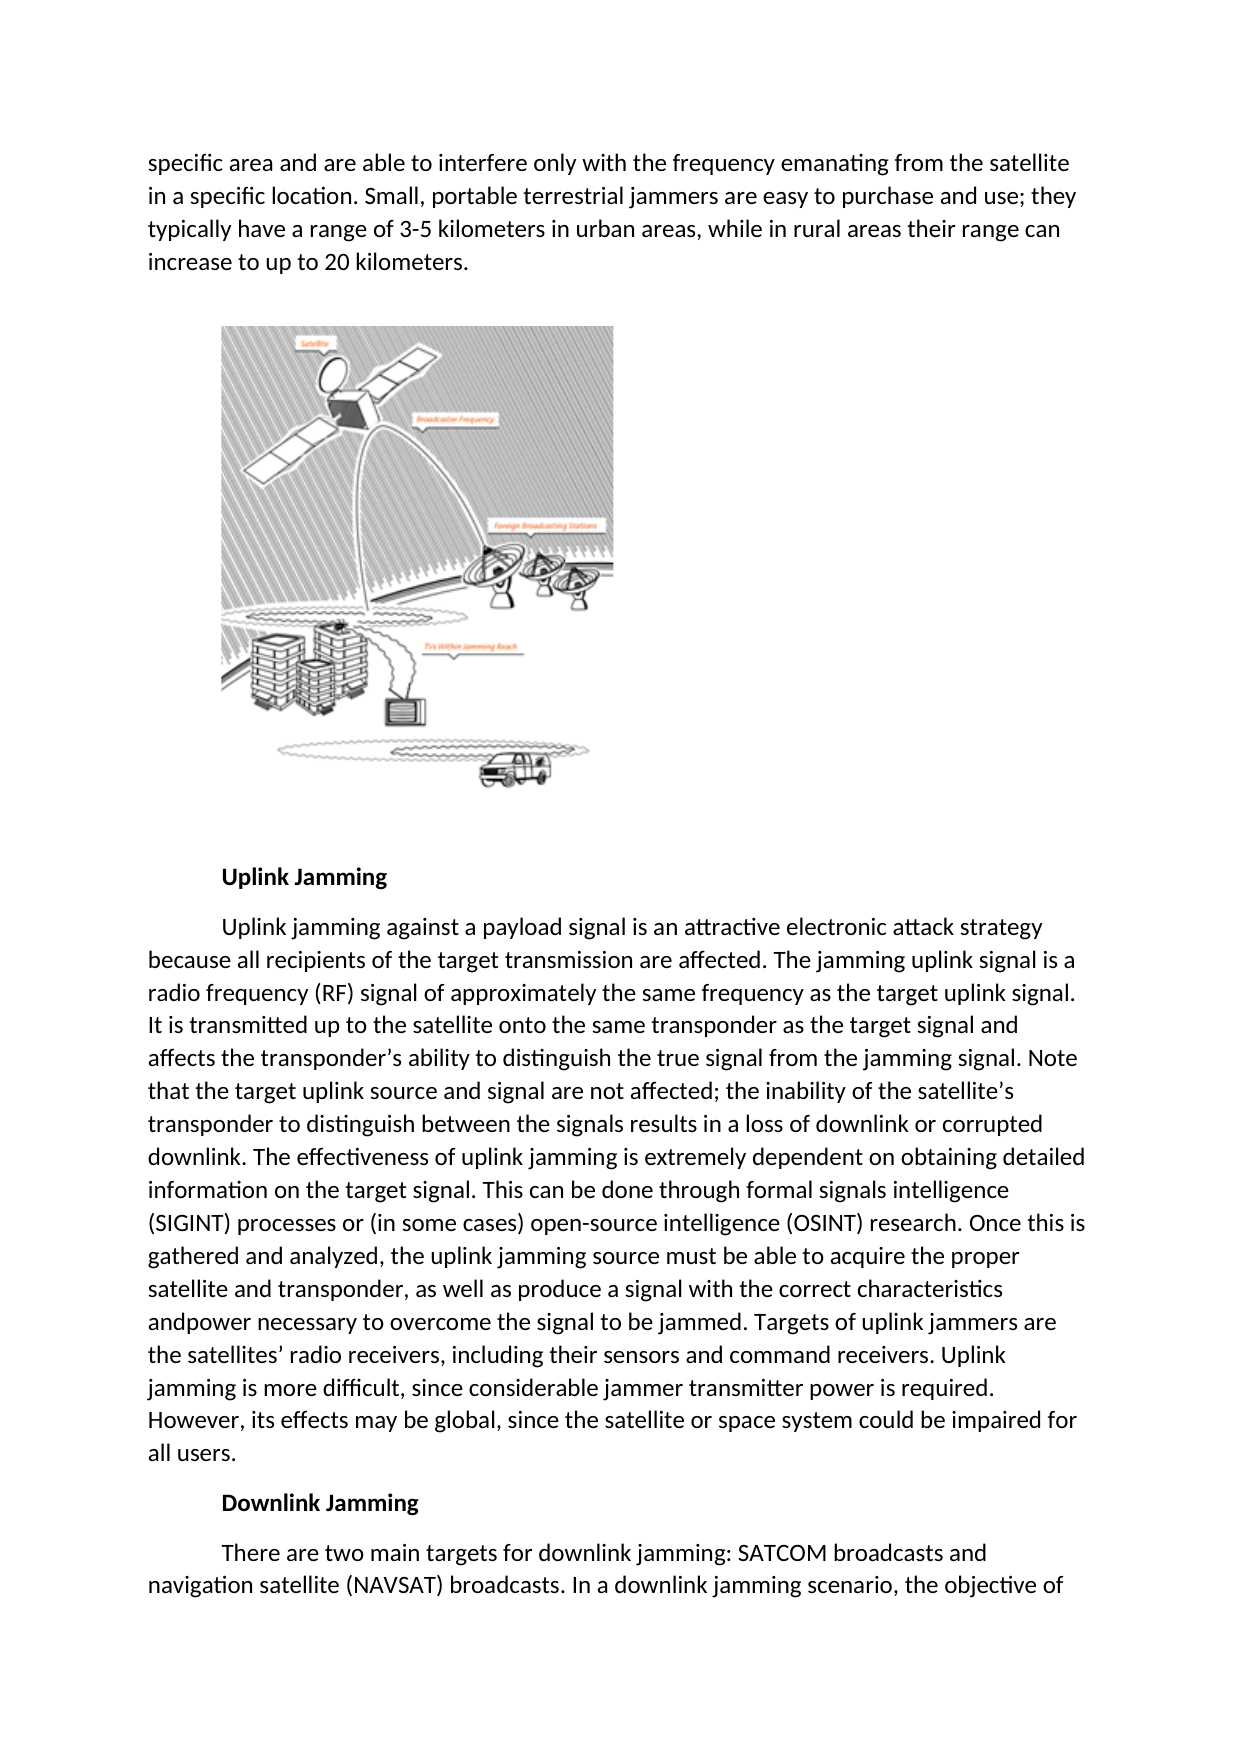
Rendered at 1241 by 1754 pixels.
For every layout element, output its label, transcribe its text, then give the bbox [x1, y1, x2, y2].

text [148, 1537, 1093, 1600]
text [148, 148, 1093, 307]
picture [221, 326, 614, 793]
text Uplink Jamming [148, 861, 1093, 892]
text Downlink Jamming [148, 1487, 1093, 1518]
text Uplink jamming against a payload signal is an attractive electronic attack strategy because all recipients of the target transmission are affected. The jamming uplink signal is a radio frequency (RF) signal of approximately the same frequency as the target uplink signal. It is transmitted up to the satellite onto the same transponder as the target signal and affects the transponder’s ability to distinguish the true signal from the jamming signal. Note that the target uplink source and signal are not affected; the inability of the satellite’s transponder to distinguish between the signals results in a loss of downlink or corrupted downlink. The effectiveness of uplink jamming is extremely dependent on obtaining detailed information on the target signal. This can be done through formal signals intelligence (SIGINT) processes or (in some cases) open-source intelligence (OSINT) research. Once this is gathered and analyzed, the uplink jamming source must be able to acquire the proper satellite and transponder, as well as produce a signal with the correct characteristics andpower necessary to overcome the signal to be jammed. Targets of uplink jammers are the satellites’ radio receivers, including their sensors and command receivers. Uplink jamming is more difficult, since considerable jammer transmitter power is required. However, its effects may be global, since the satellite or space system could be impaired for all users. [148, 911, 1093, 1468]
